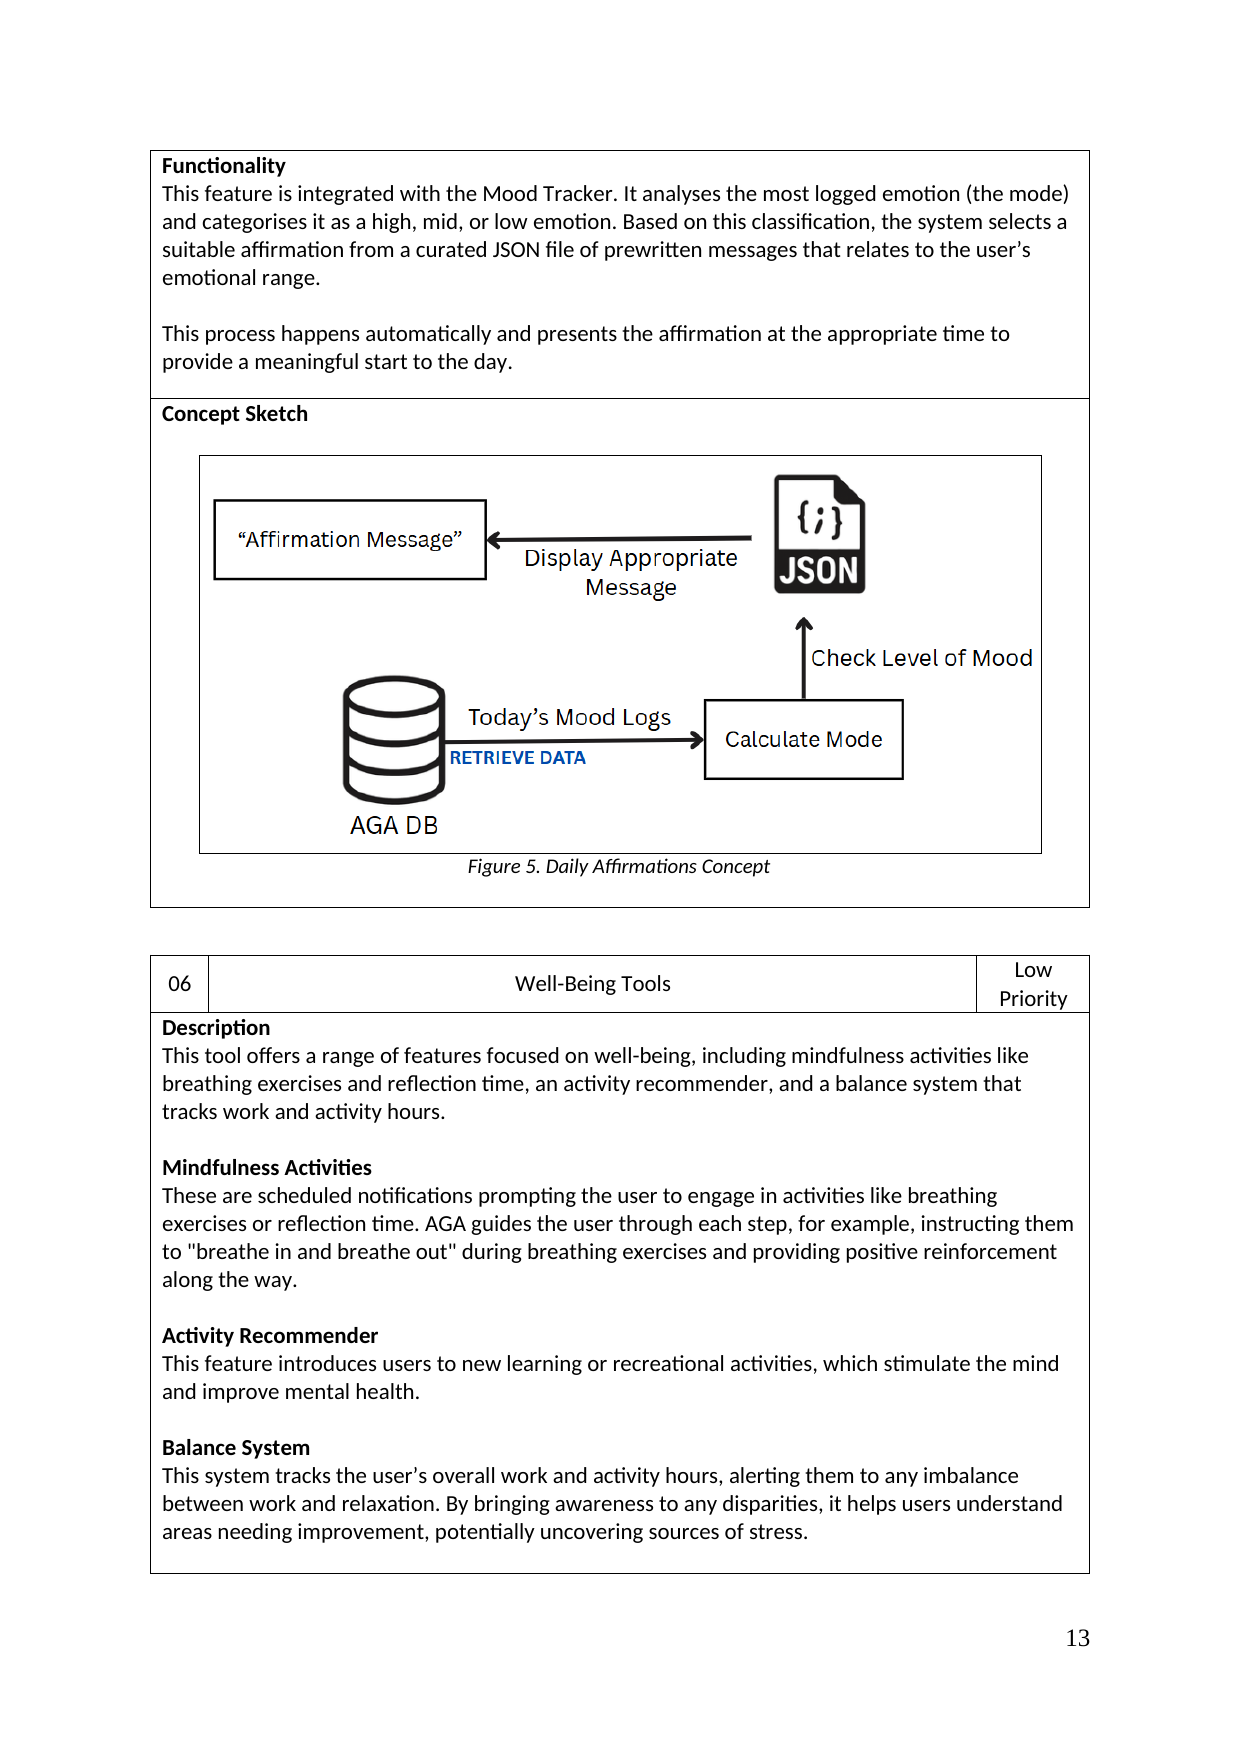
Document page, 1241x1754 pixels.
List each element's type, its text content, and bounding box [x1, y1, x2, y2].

picture [200, 456, 1041, 853]
table_cell Functionality This feature is integrated with the Mood Tracker. It analyses the most logged emotion (the mode) and categorises it as a high, mid, or low emotion. Based on this classification, the system selects a suitable affirmation from a curated JSON file of prewritten messages that relates to the user’s emotional range. This process happens automatically and presents the affirmation at the appropriate time to provide a meaningful start to the day. [151, 151, 1089, 398]
table_cell Description This tool offers a range of features focused on well-being, including mindfulness activities like breathing exercises and reflection time, an activity recommender, and a balance system that tracks work and activity hours. Mindfulness Activities These are scheduled notifications prompting the user to engage in activities like breathing exercises or reflection time. AGA guides the user through each step, for example, instructing them to "breathe in and breathe out" during breathing exercises and providing positive reinforcement along the way. Activity Recommender This feature introduces users to new learning or recreational activities, which stimulate the mind and improve mental health. Balance System This system tracks the user’s overall work and activity hours, alerting them to any imbalance between work and relaxation. By bringing awareness to any disparities, it helps users understand areas needing improvement, potentially uncovering sources of stress. [151, 1013, 1089, 1573]
table_header 06 [151, 956, 208, 1012]
table_header Low Priority [977, 956, 1089, 1012]
table_cell Concept Sketch Figure 5. Daily Affirmations Concept [151, 399, 1089, 907]
table_header Well-Being Tools [209, 956, 976, 1012]
